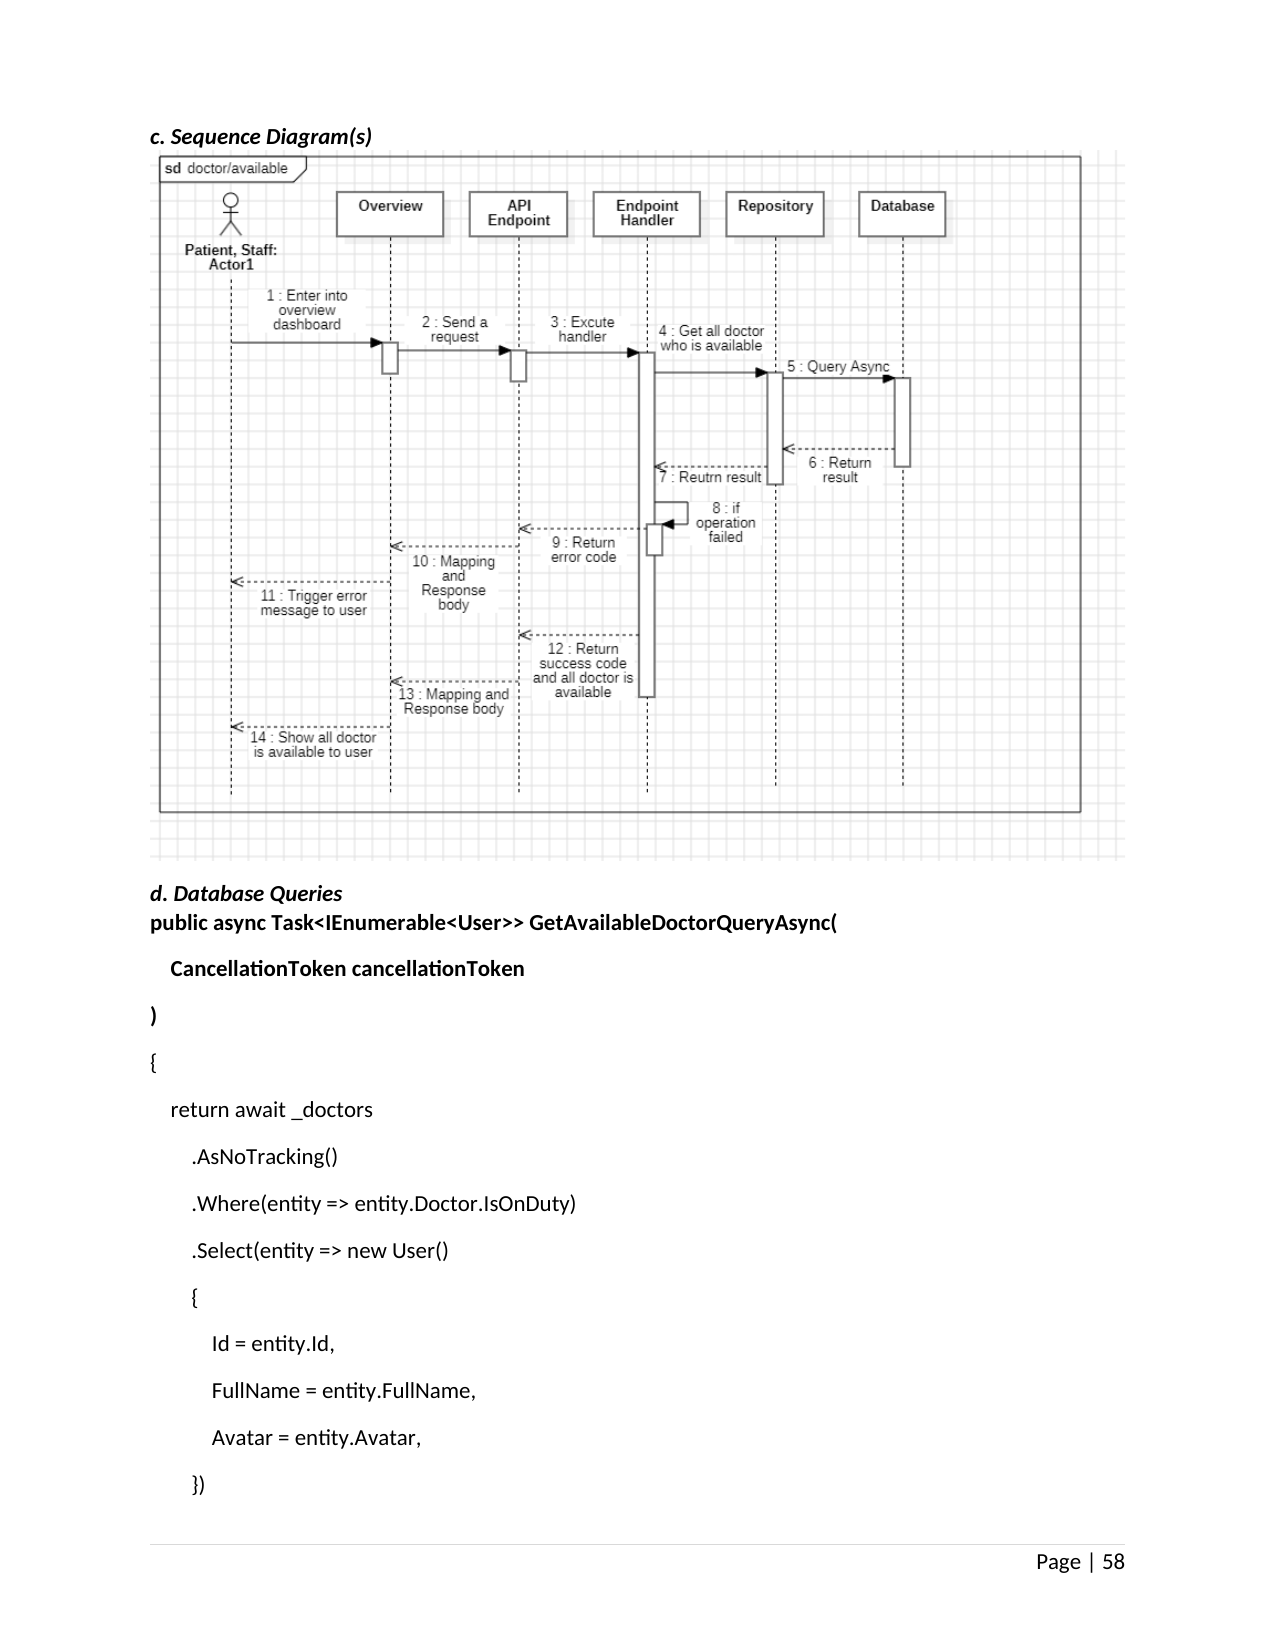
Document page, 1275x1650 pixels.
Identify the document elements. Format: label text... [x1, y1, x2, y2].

text Avatar = entity.Avatar, [150, 1423, 1125, 1451]
text public async Task<IEnumerable<User>> GetAvailableDoctorQueryAsync( [150, 908, 1125, 936]
text ) [150, 1001, 1125, 1029]
text { [150, 1283, 1125, 1311]
text }) [150, 1470, 1125, 1498]
text CancellationToken cancellationToken [150, 954, 1125, 982]
text .AsNoTracking() [150, 1142, 1125, 1170]
text .Where(entity => entity.Doctor.IsOnDuty) [150, 1189, 1125, 1217]
subtitle d. Database Queries [150, 879, 1125, 908]
text FullName = entity.FullName, [150, 1376, 1125, 1404]
text return await _doctors [150, 1095, 1125, 1123]
text { [150, 1048, 1125, 1076]
picture [150, 150, 1125, 861]
text Id = entity.Id, [150, 1329, 1125, 1357]
text .Select(entity => new User() [150, 1236, 1125, 1264]
subtitle c. Sequence Diagram(s) [150, 122, 1125, 150]
